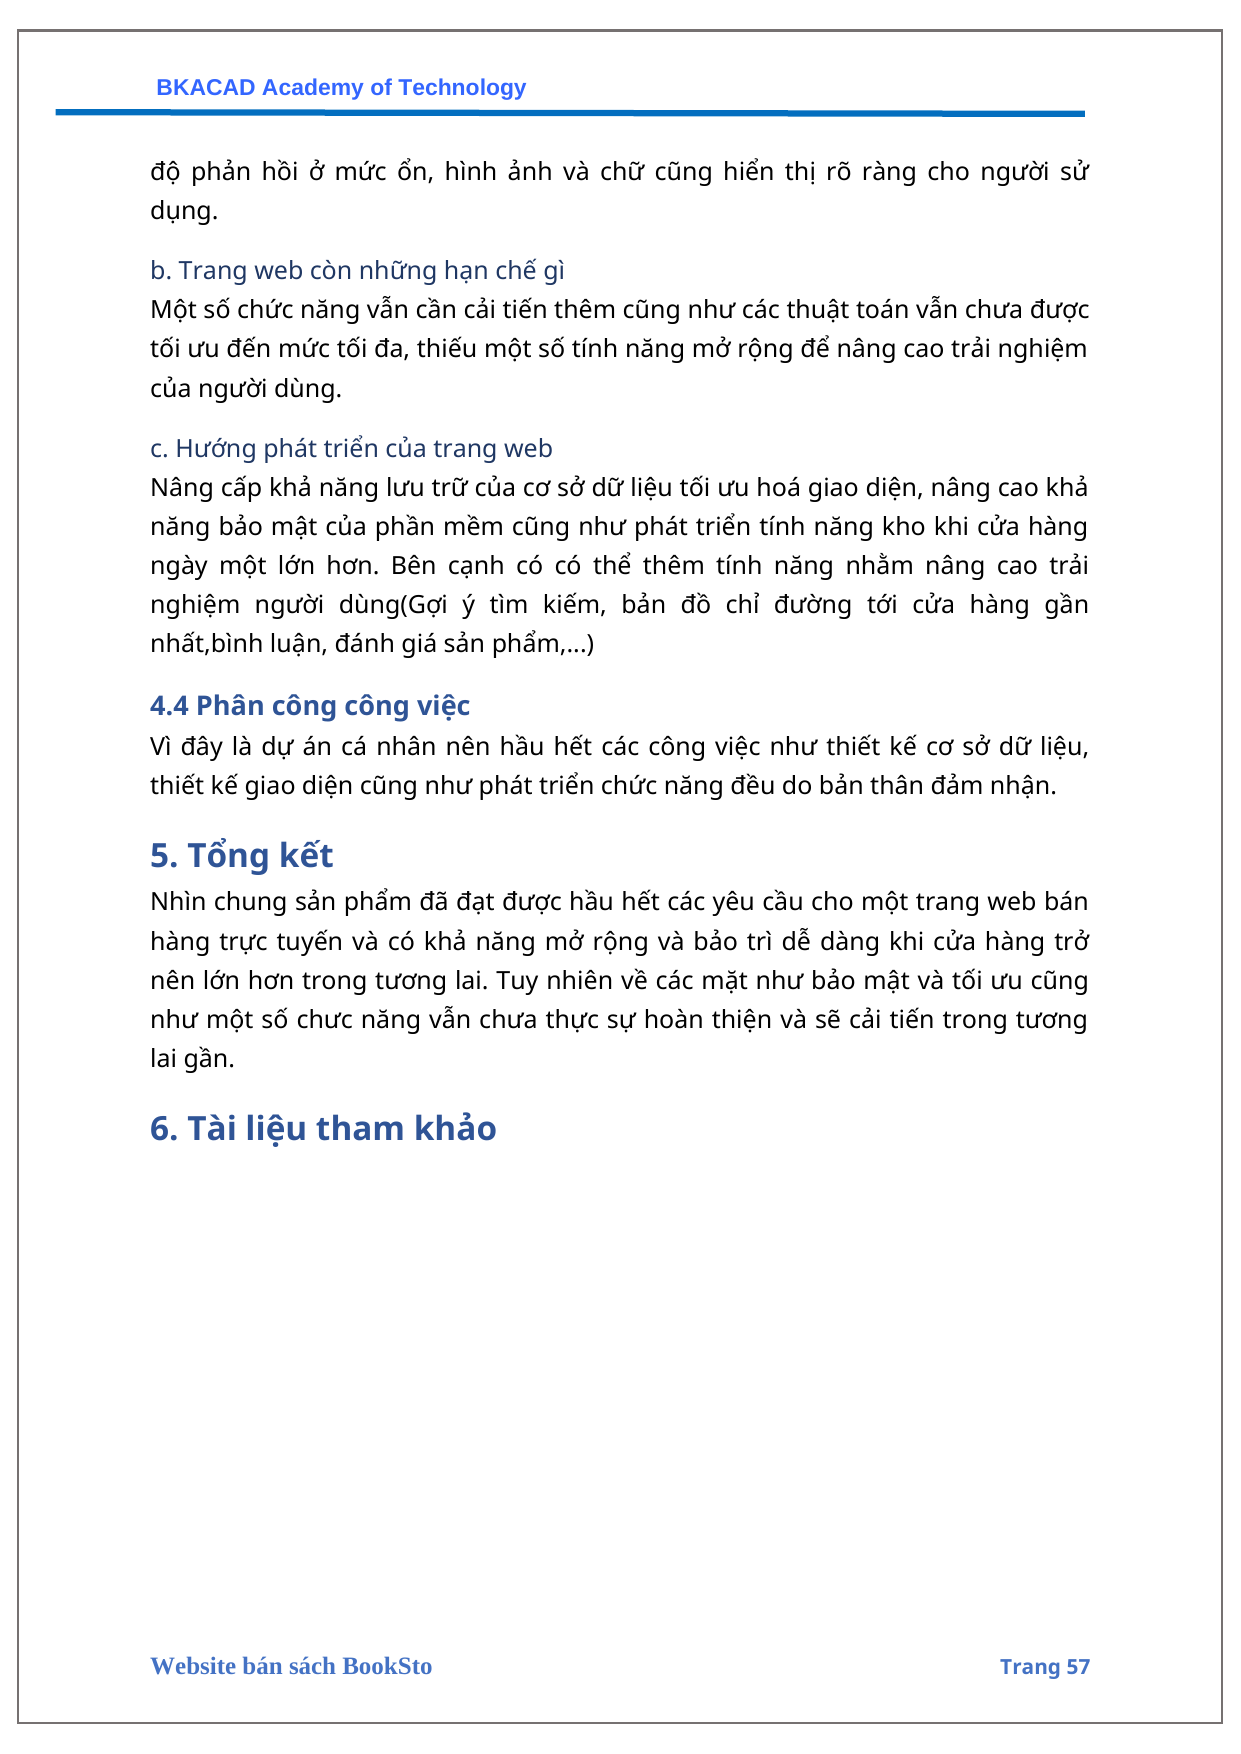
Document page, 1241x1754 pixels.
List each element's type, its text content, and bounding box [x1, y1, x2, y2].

text Nâng cấp khả năng lưu trữ của cơ sở dữ liệu tối ưu hoá giao diện, nâng cao khả năng bảo mật của phần mềm cũng như phát triển tính năng kho khi cửa hàng ngày một lớn hơn. Bên cạnh có có thể thêm tính năng nhằm nâng cao trải nghiệm người dùng(Gợi ý tìm kiếm, bản đồ chỉ đường tới cửa hàng gần nhất,bình luận, đánh giá sản phẩm,...) [150, 469, 1090, 660]
text Một số chức năng vẫn cần cải tiến thêm cũng như các thuật toán vẫn chưa được tối ưu đến mức tối đa, thiếu một số tính năng mở rộng để nâng cao trải nghiệm của người dùng. [150, 292, 1090, 404]
subtitle c. Hướng phát triển của trang web [150, 430, 1090, 464]
subtitle 4.4 Phân công công việc [150, 686, 1090, 723]
text Nhìn chung sản phẩm đã đạt được hầu hết các yêu cầu cho một trang web bán hàng trực tuyến và có khả năng mở rộng và bảo trì dễ dàng khi cửa hàng trở nên lớn hơn trong tương lai. Tuy nhiên về các mặt như bảo mật và tối ưu cũng như một số chưc năng vẫn chưa thực sự hoàn thiện và sẽ cải tiến trong tương lai gần. [150, 884, 1090, 1075]
subtitle b. Trang web còn những hạn chế gì [150, 253, 1090, 287]
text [150, 153, 1090, 227]
subtitle 6. Tài liệu tham khảo [150, 1105, 1090, 1150]
text Vì đây là dự án cá nhân nên hầu hết các công việc như thiết kế cơ sở dữ liệu, thiết kế giao diện cũng như phát triển chức năng đều do bản thân đảm nhận. [150, 728, 1090, 802]
subtitle 5. Tổng kết [150, 832, 1090, 877]
